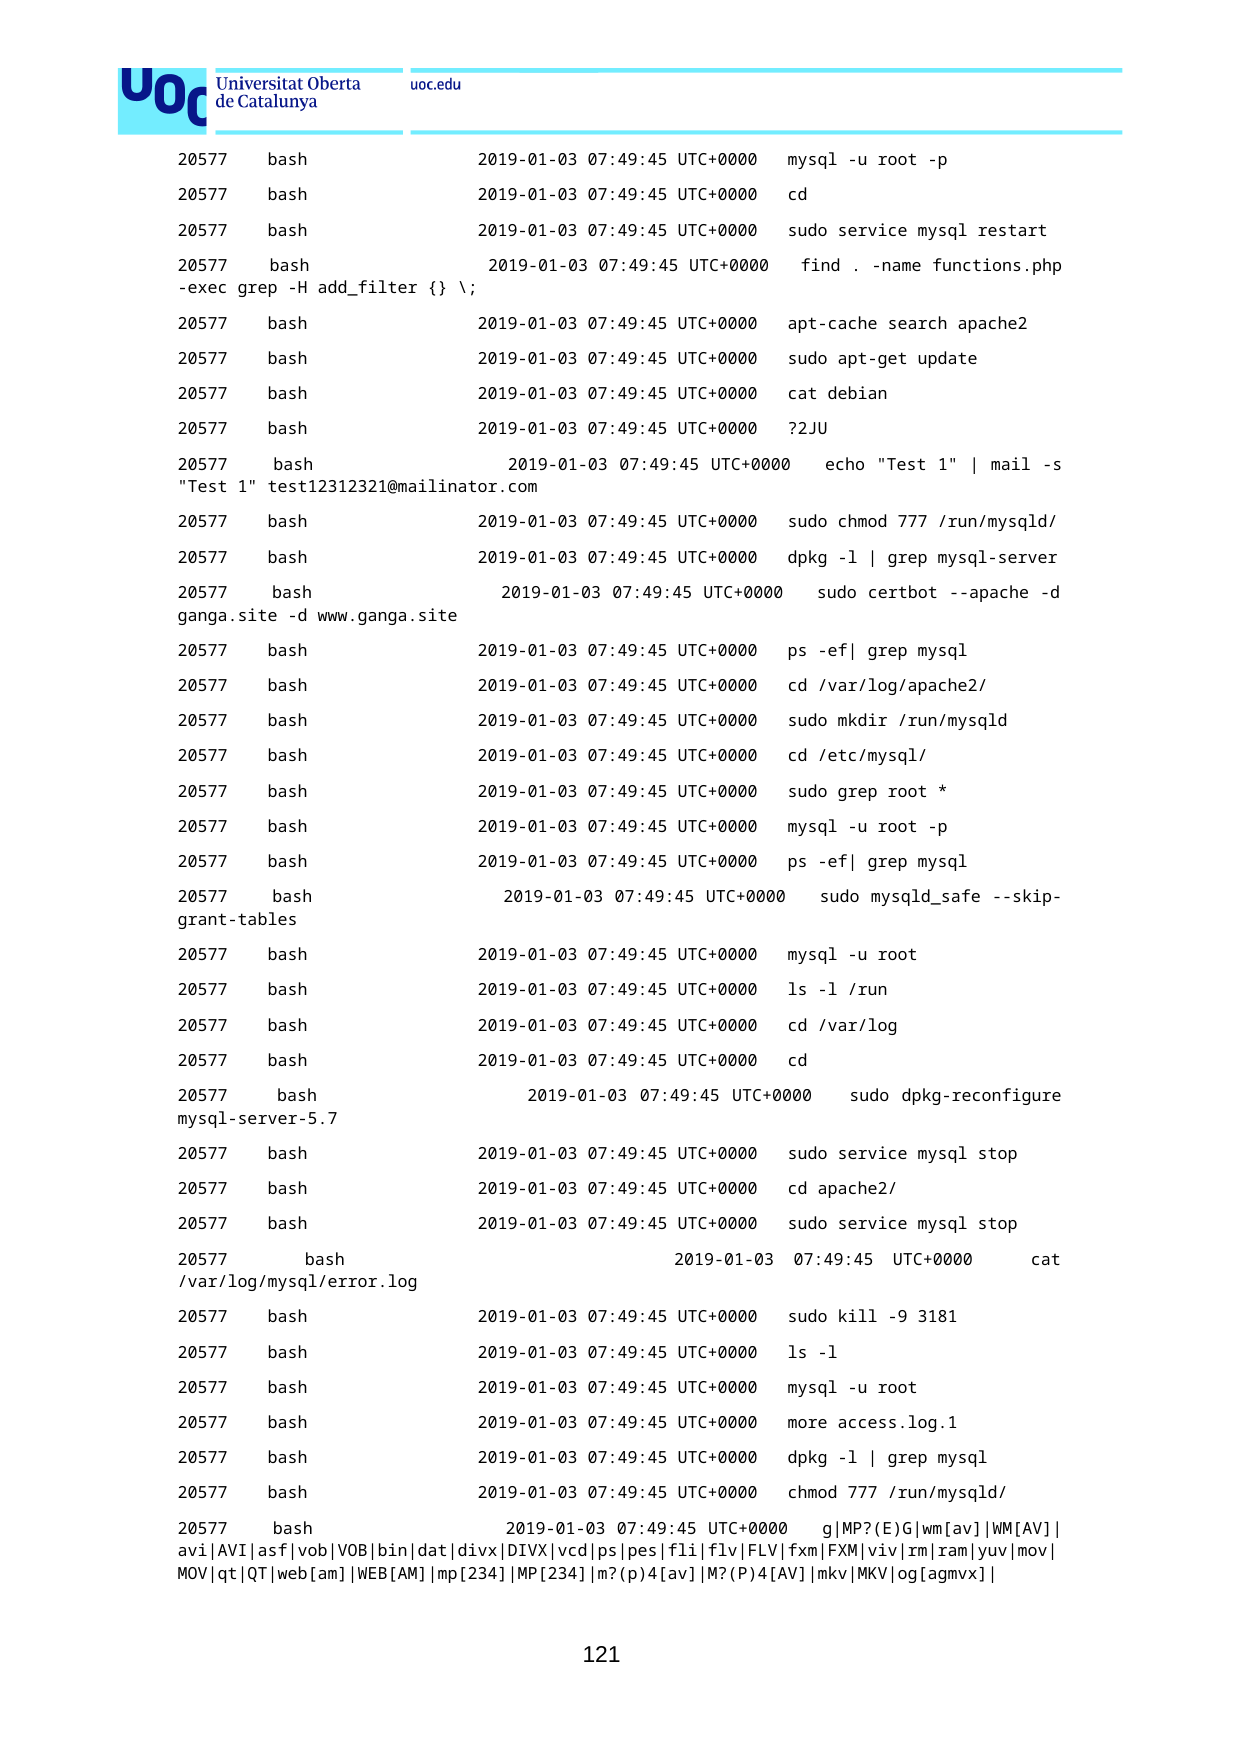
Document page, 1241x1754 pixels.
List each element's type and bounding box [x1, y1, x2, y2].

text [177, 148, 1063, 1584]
picture [117, 68, 1123, 138]
